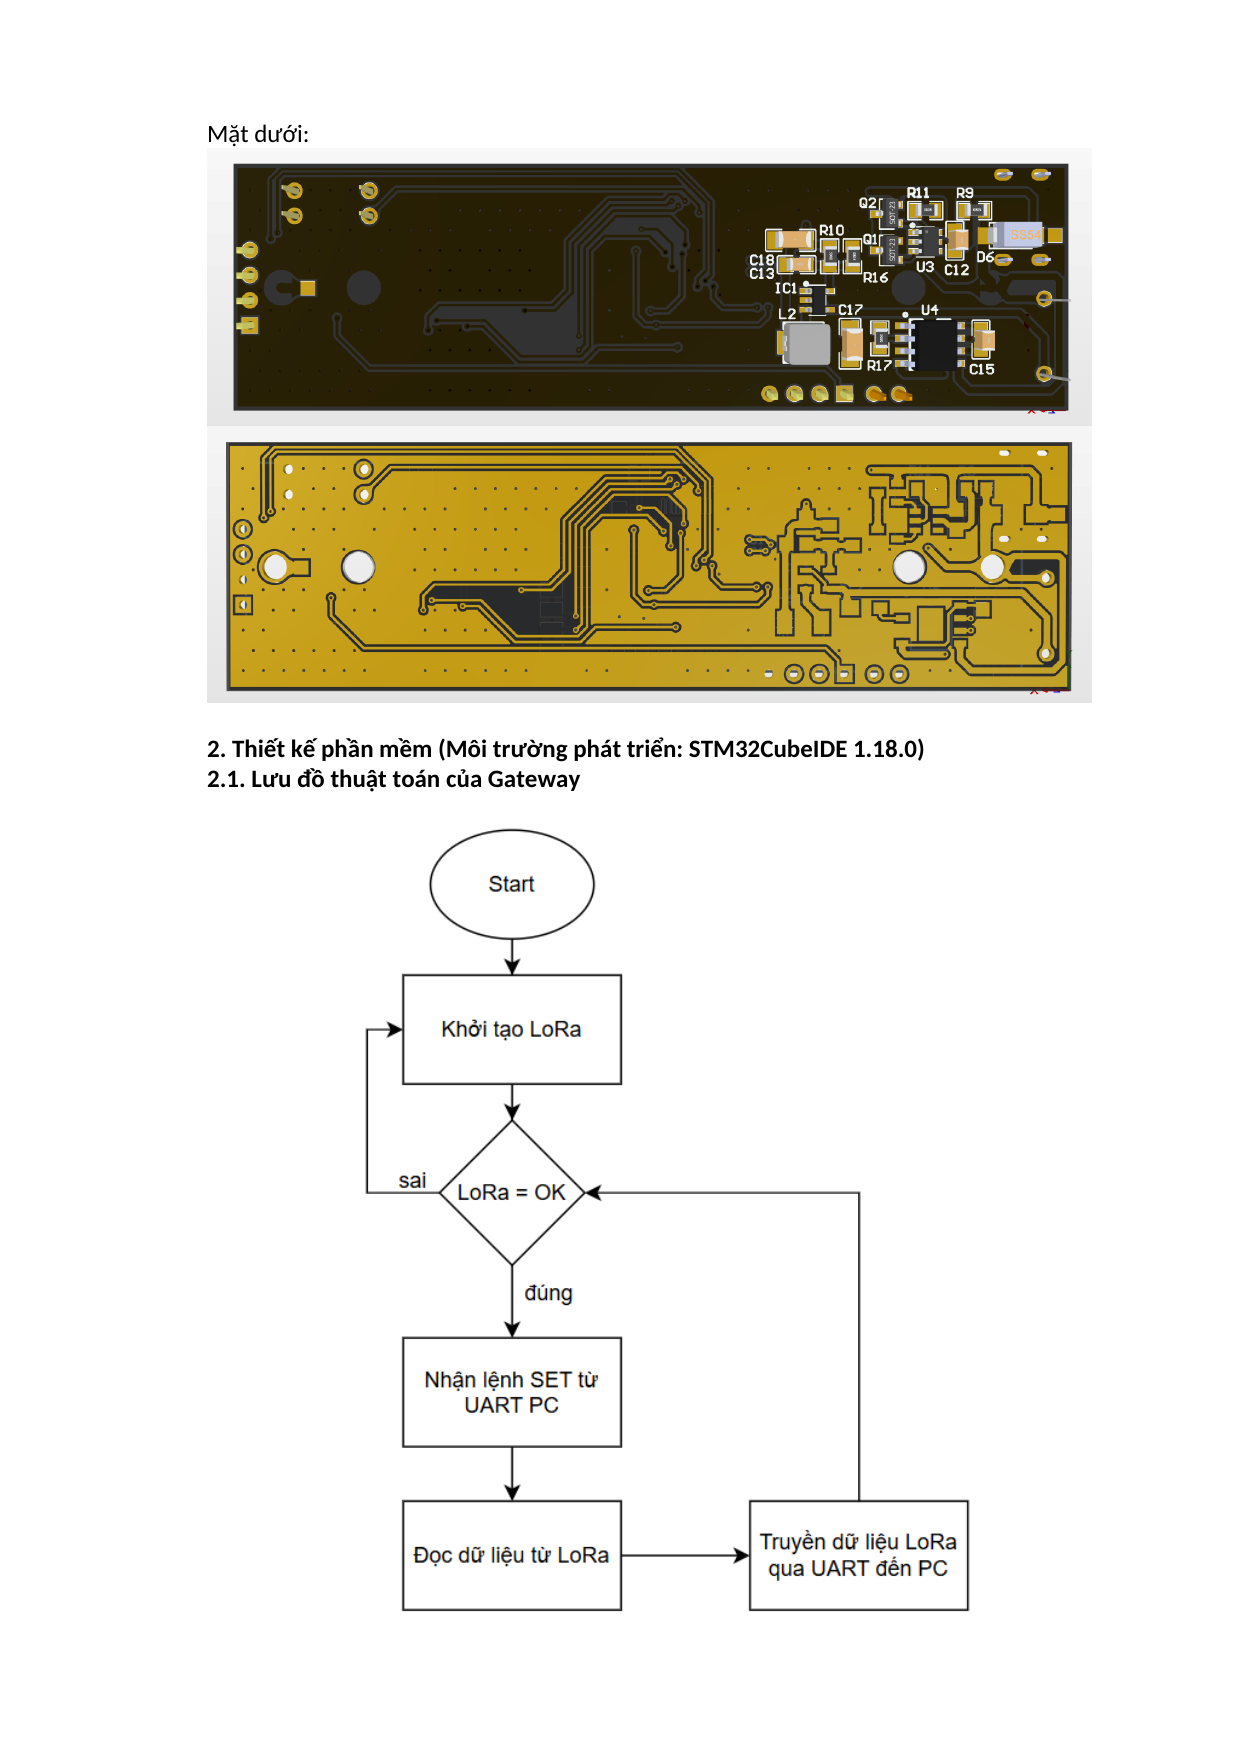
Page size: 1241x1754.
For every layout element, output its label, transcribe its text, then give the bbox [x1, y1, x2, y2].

text Mặt dưới: [207, 118, 1092, 148]
text 2.1. Lưu đồ thuật toán của Gateway [207, 763, 1092, 794]
picture [207, 148, 1093, 703]
text 2. Thiết kế phần mềm (Môi trường phát triển: STM32CubeIDE 1.18.0) [207, 733, 1092, 763]
picture [258, 824, 1041, 1622]
